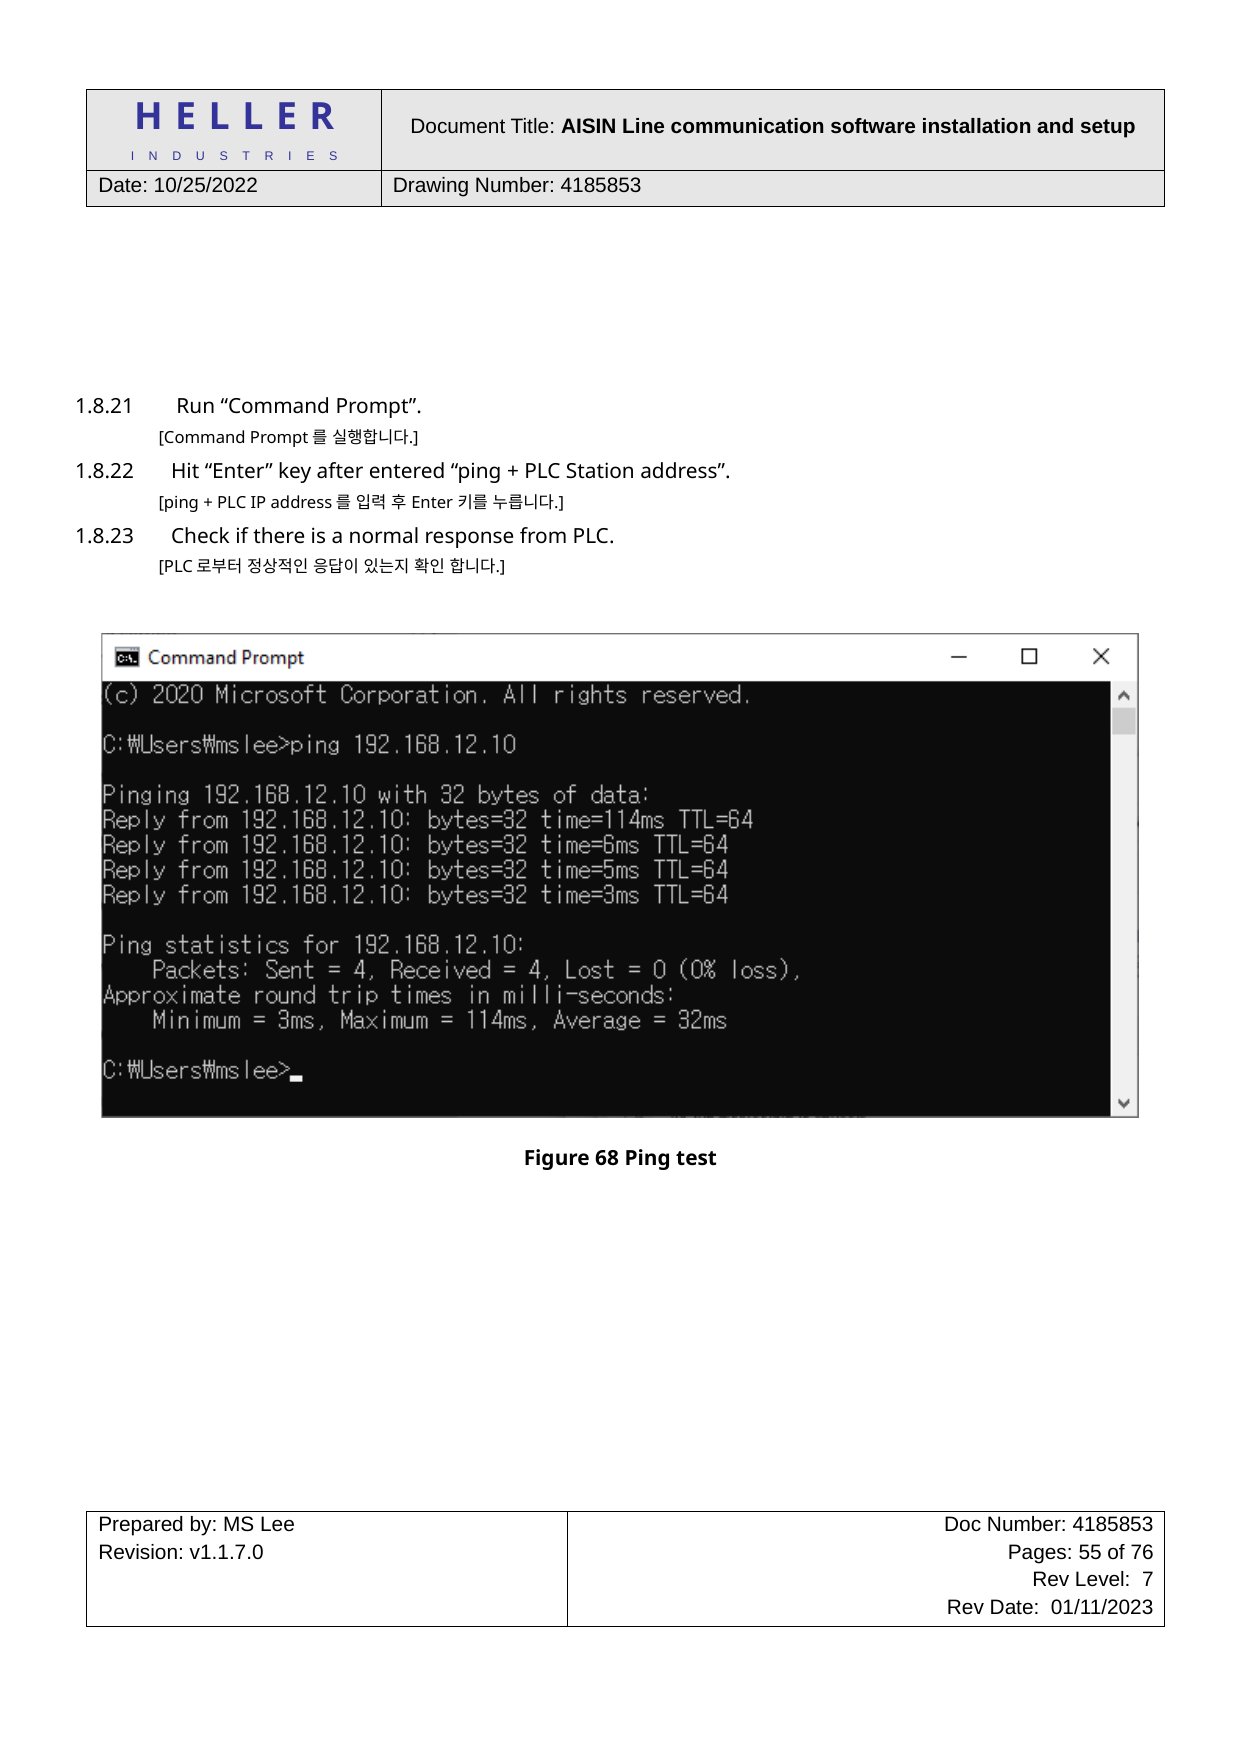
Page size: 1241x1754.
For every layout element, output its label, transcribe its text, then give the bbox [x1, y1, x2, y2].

text [Command Prompt를 실행합니다.] [75, 424, 1165, 448]
text [PLC로부터 정상적인 응답이 있는지 확인 합니다.] [75, 553, 1165, 578]
subtitle Run “Command Prompt”. [75, 392, 1165, 420]
subtitle Check if there is a normal response from PLC. [75, 521, 1165, 549]
subtitle Hit “Enter” key after entered “ping + PLC Station address”. [75, 456, 1165, 484]
text Figure 68 Ping test [75, 1143, 1165, 1171]
text [ping + PLC IP address를 입력 후 Enter 키를 누릅니다.] [75, 489, 1165, 513]
picture [101, 633, 1139, 1118]
